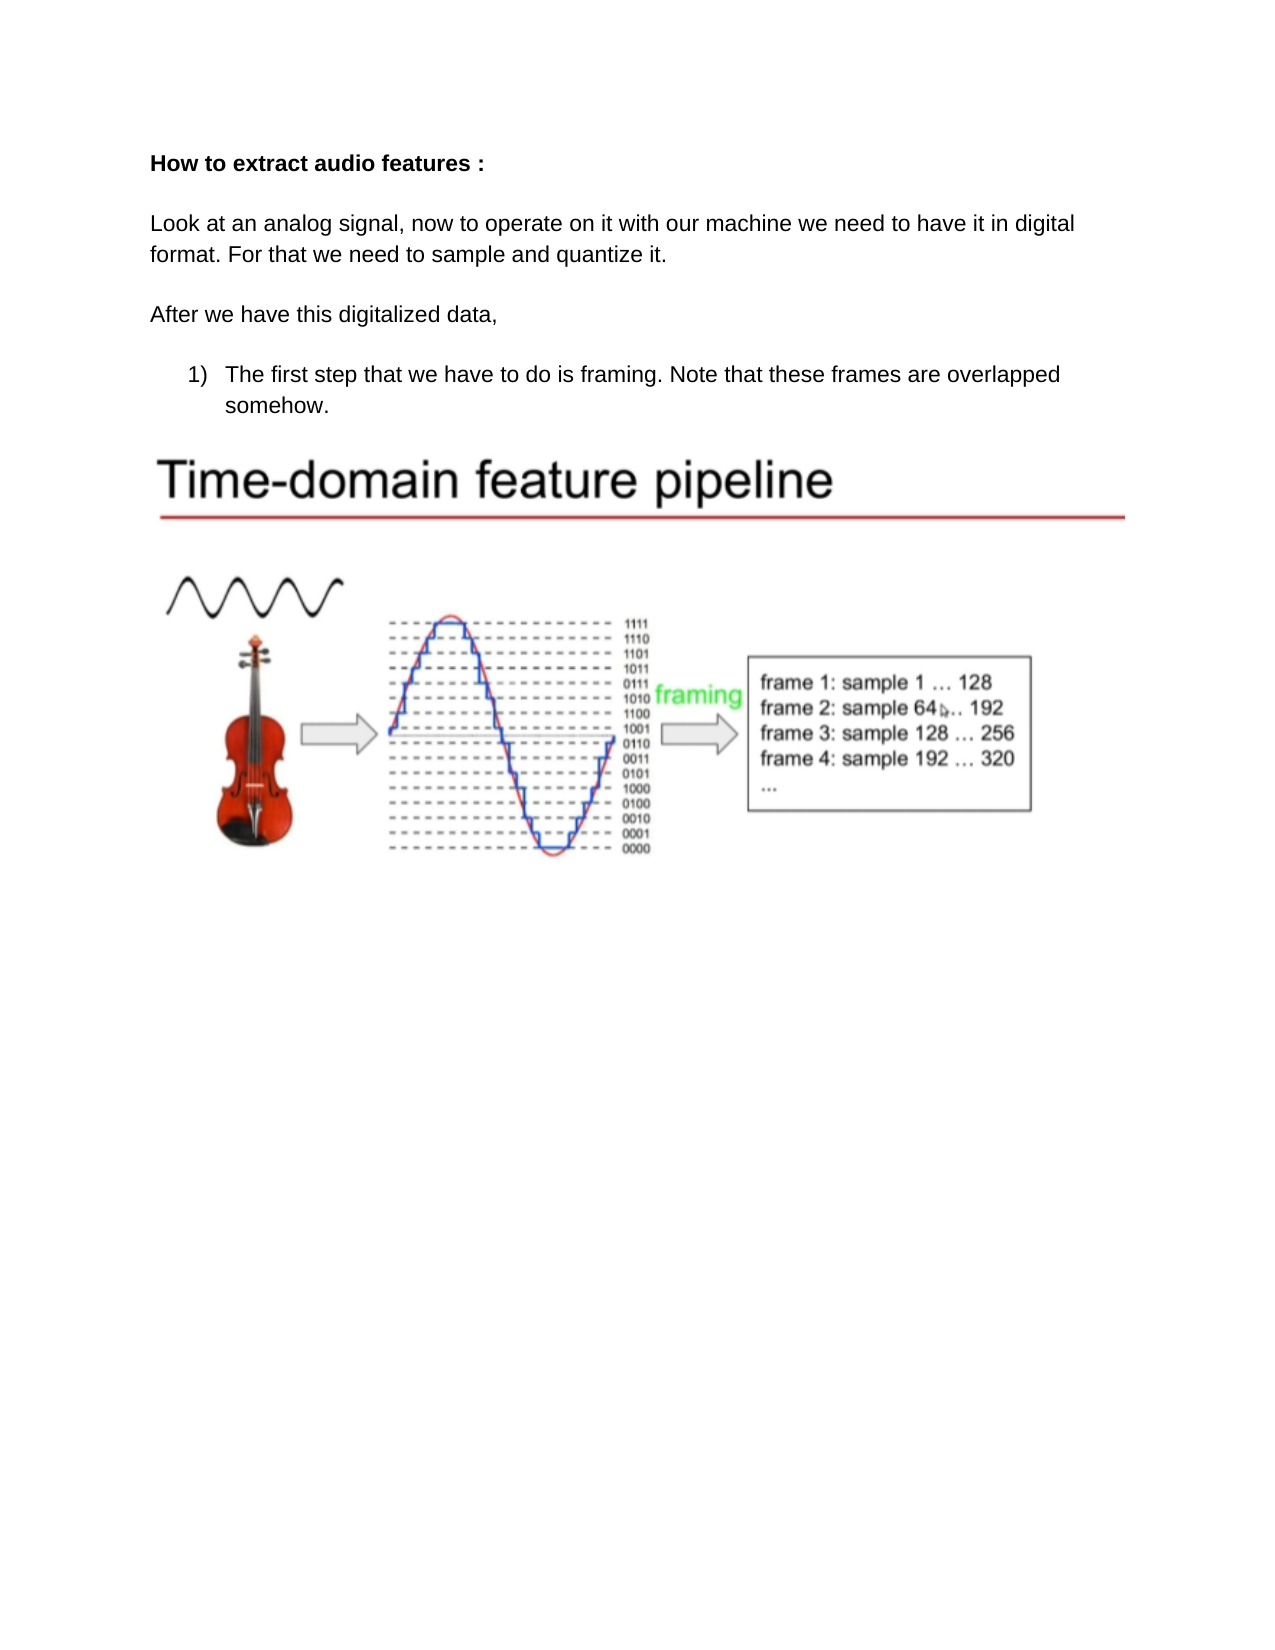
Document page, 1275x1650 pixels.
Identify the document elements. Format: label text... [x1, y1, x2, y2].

text After we have this digitalized data, [150, 301, 1125, 327]
list The first step that we have to do is framing. Note that these frames are overlapped somehow. [187, 361, 1125, 418]
picture [150, 421, 1125, 922]
text Look at an analog signal, now to operate on it with our machine we need to have it in digital format. For that we need to sample and quantize it. [150, 210, 1125, 267]
text How to extract audio features : [150, 150, 1125, 176]
